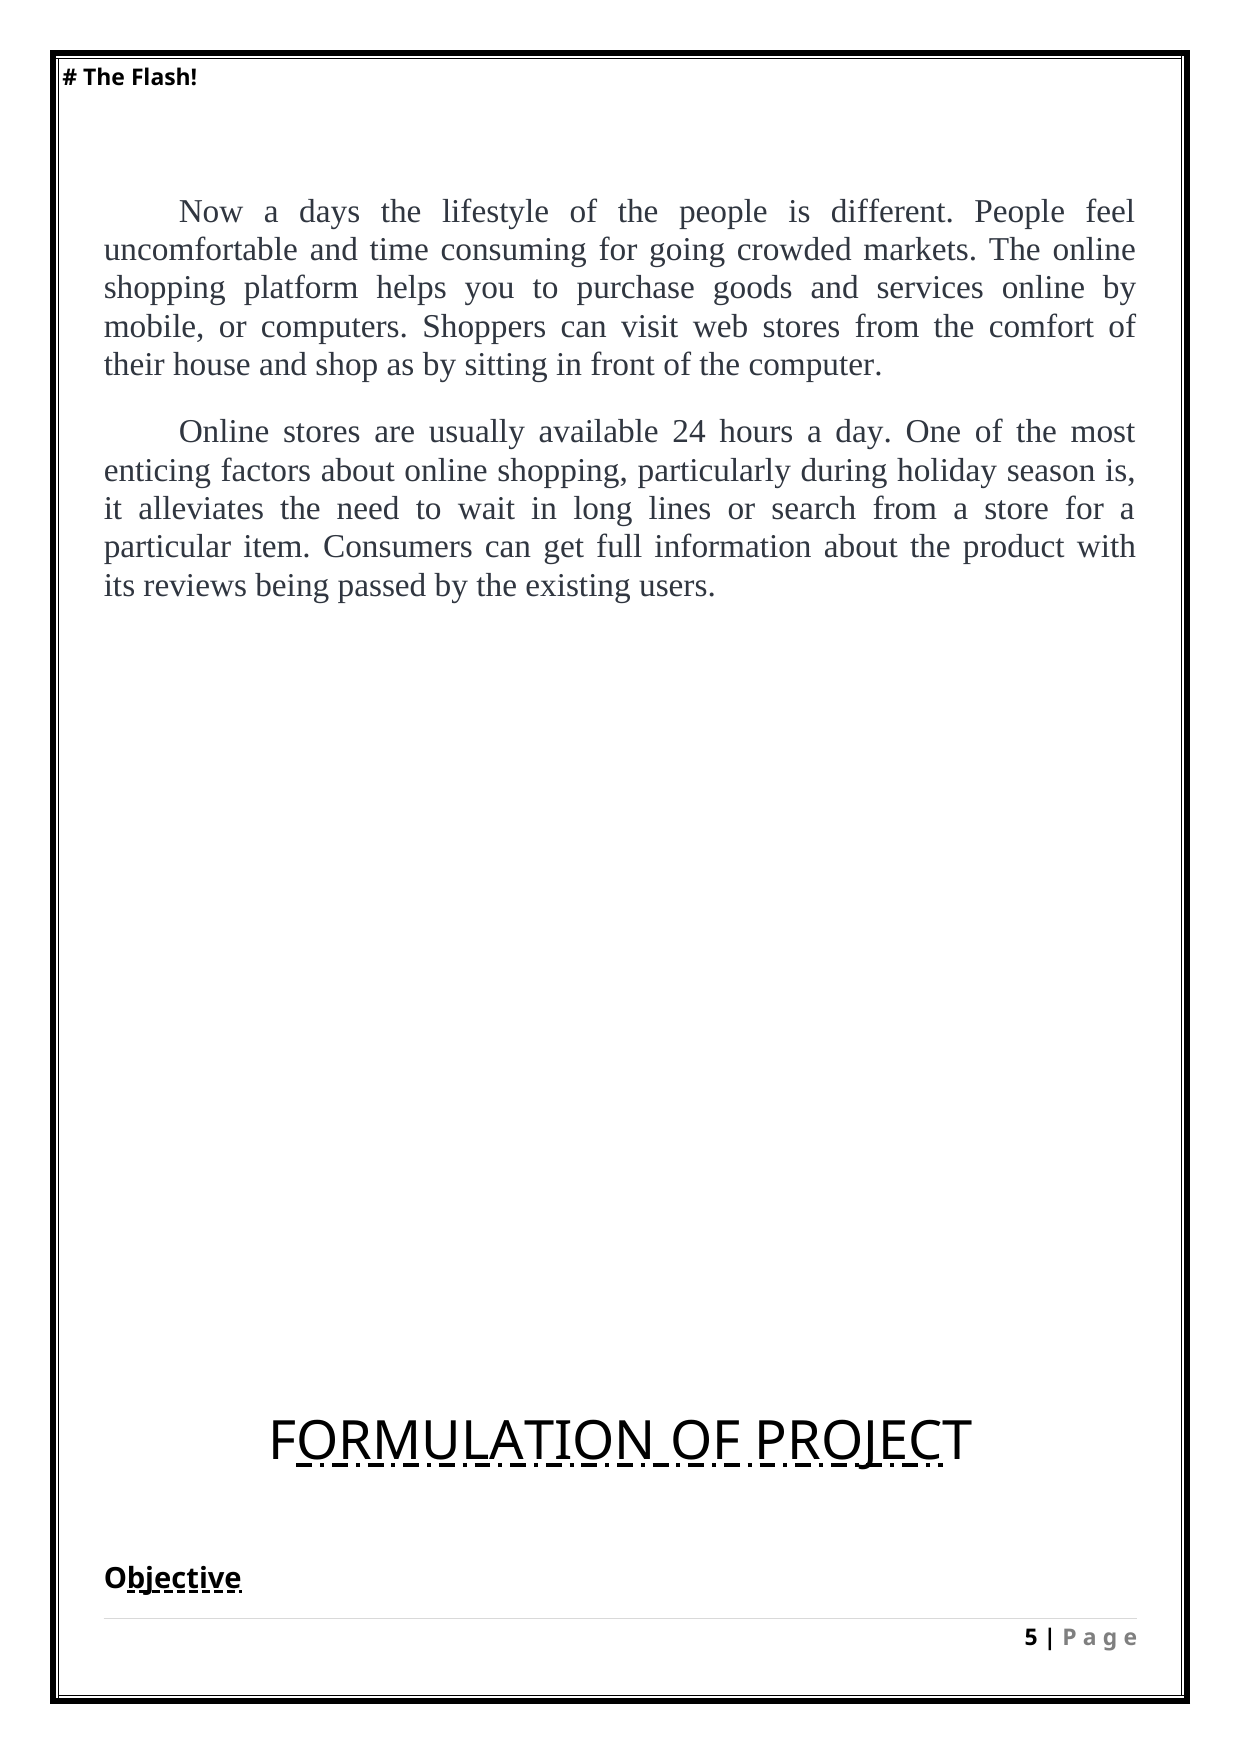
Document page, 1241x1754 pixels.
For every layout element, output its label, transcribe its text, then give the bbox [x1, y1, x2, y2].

text Now a days the lifestyle of the people is different. People feel uncomfortable and time consuming for going crowded markets. The online shopping platform helps you to purchase goods and services online by mobile, or computers. Shoppers can visit web stores from the comfort of their house and shop as by sitting in front of the computer. [103, 191, 1137, 382]
text FORMULATION OF PROJECT [103, 1401, 1137, 1475]
text Objective [103, 1557, 1137, 1597]
text Online stores are usually available 24 hours a day. One of the most enticing factors about online shopping, particularly during holiday season is, it alleviates the need to wait in long lines or search from a store for a particular item. Consumers can get full information about the product with its reviews being passed by the existing users. [103, 412, 1137, 603]
